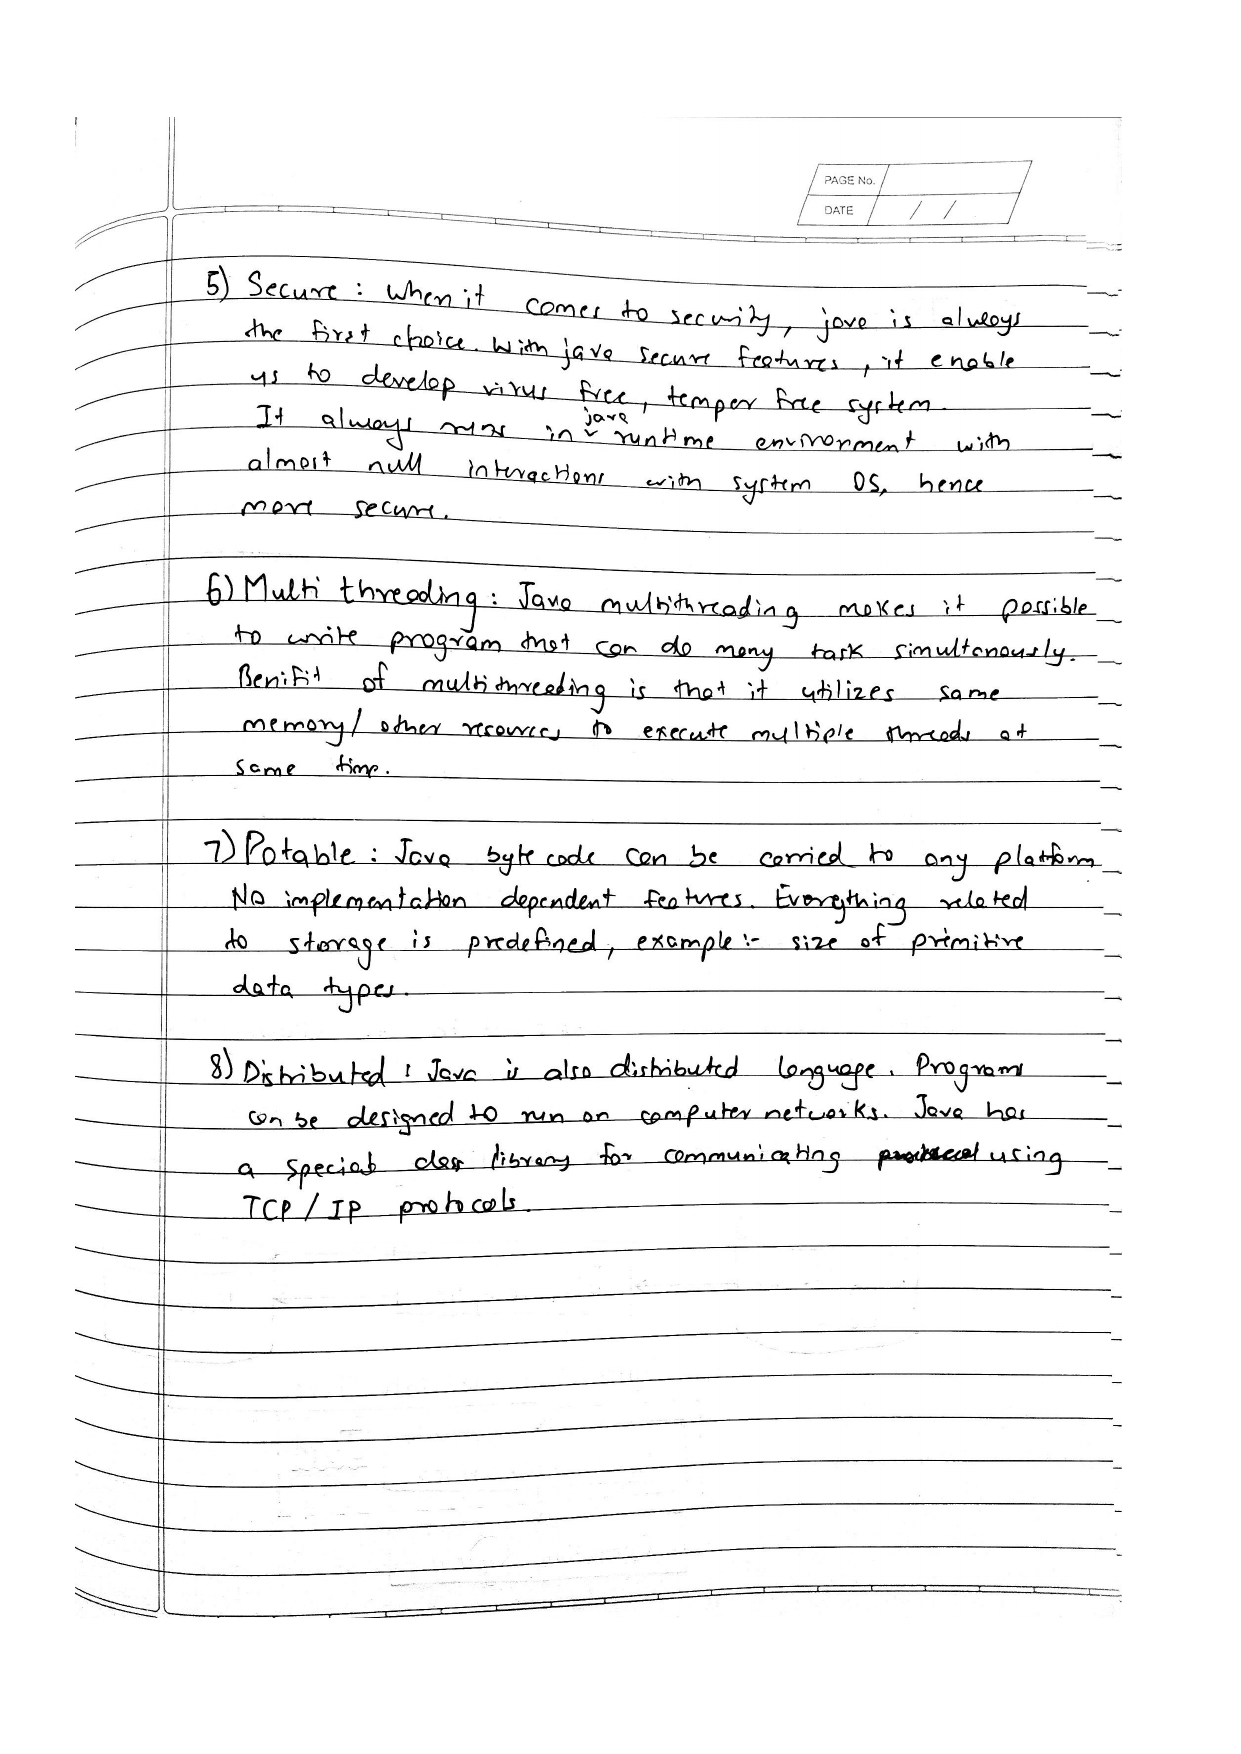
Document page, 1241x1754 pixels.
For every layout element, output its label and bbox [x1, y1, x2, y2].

picture [75, 117, 1122, 1618]
